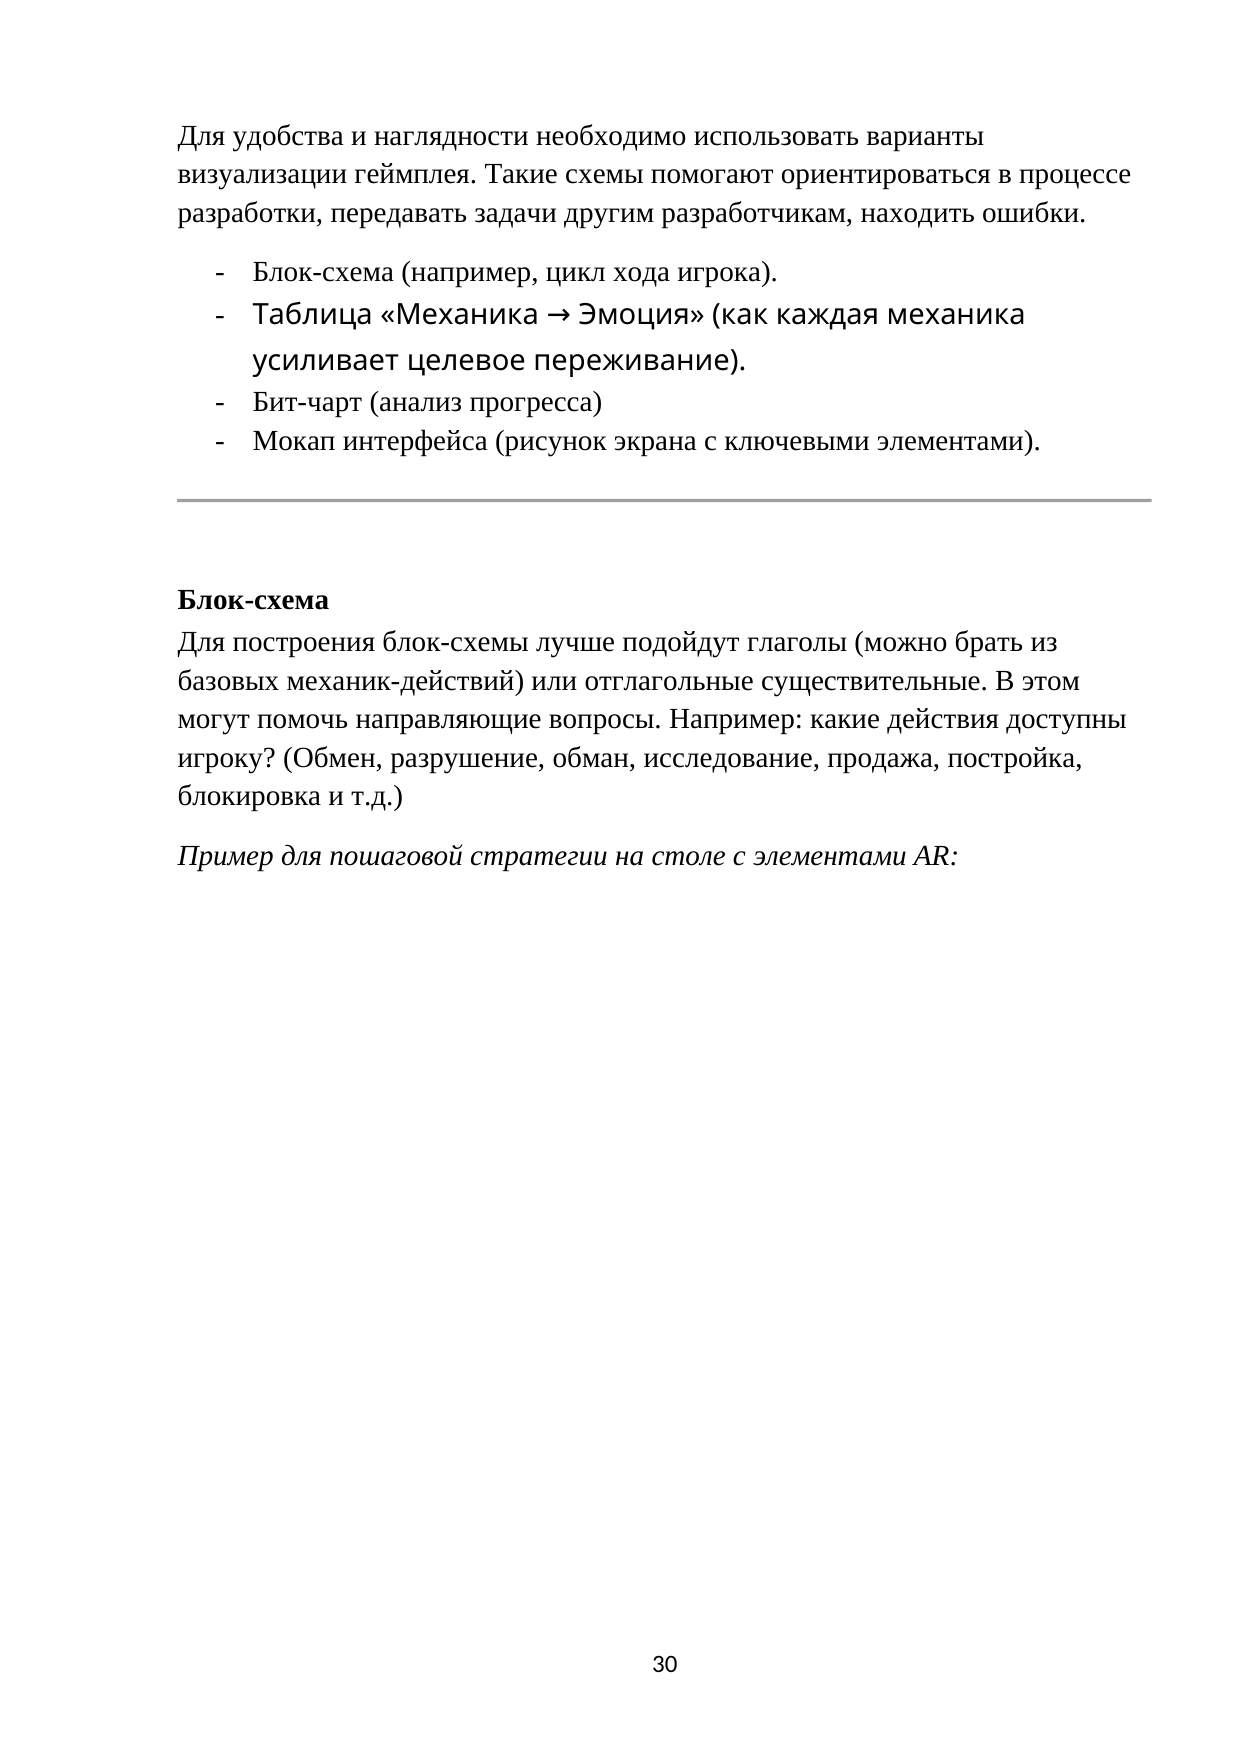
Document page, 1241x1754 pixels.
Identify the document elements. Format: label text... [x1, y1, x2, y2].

text Для удобства и наглядности необходимо использовать варианты визуализации геймплея. Такие схемы помогают ориентироваться в процессе разработки, передавать задачи другим разработчикам, находить ошибки. [177, 118, 1152, 229]
text Для построения блок-схемы лучше подойдут глаголы (можно брать из базовых механик-действий) или отглагольные существительные. В этом могут помочь направляющие вопросы. Например: какие действия доступны игроку? (Обмен, разрушение, обман, исследование, продажа, постройка, блокировка и т.д.) [177, 624, 1152, 812]
text Пример для пошаговой стратегии на столе с элементами AR: [177, 838, 1152, 871]
list Мокап интерфейса (рисунок экрана с ключевыми элементами). [215, 423, 1152, 456]
list Бит-чарт (анализ прогресса) [215, 384, 1152, 418]
list Блок-схема (например, цикл хода игрока). [215, 254, 1152, 288]
subtitle Блок-схема [177, 582, 1152, 616]
